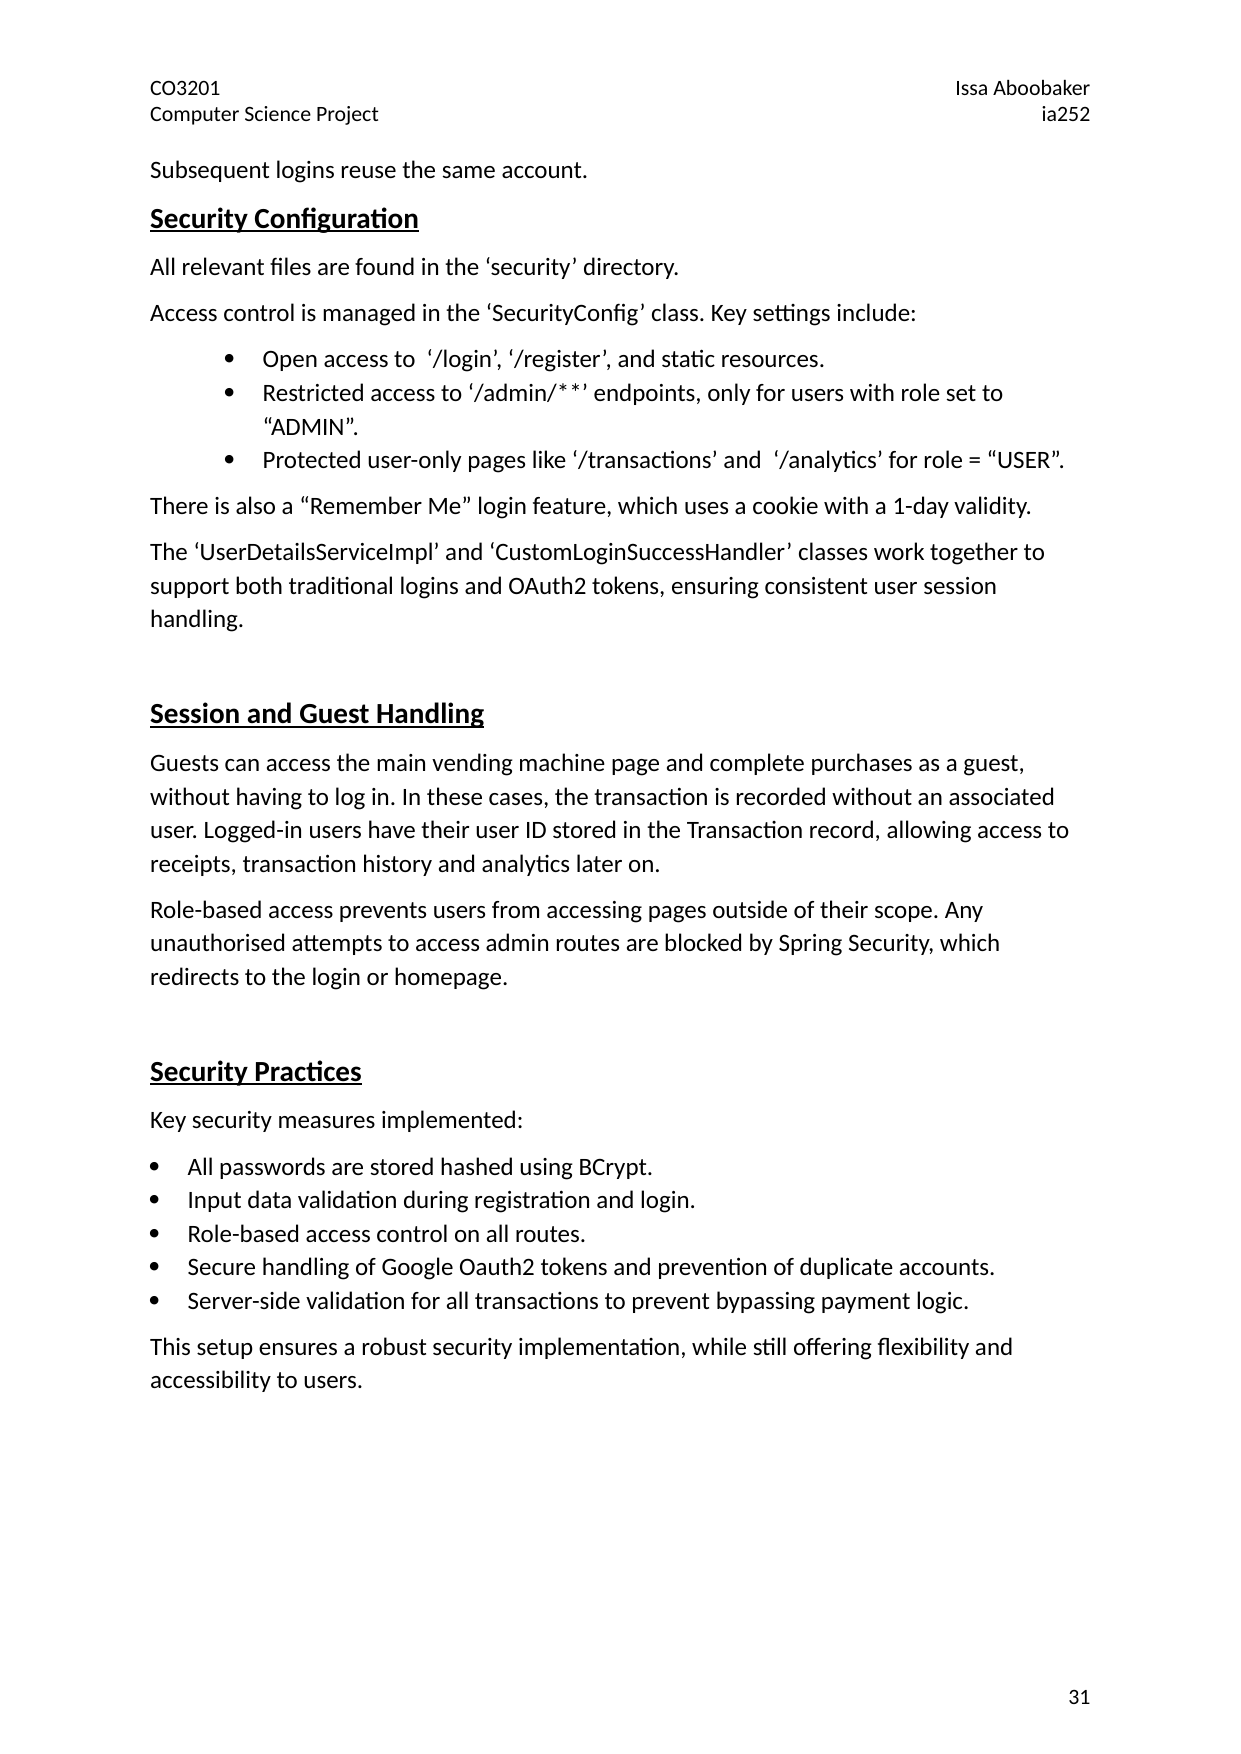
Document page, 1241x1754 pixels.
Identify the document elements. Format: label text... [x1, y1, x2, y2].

list Input data validation during registration and login. [150, 1184, 1090, 1215]
text Session and Guest Handling [150, 695, 1090, 731]
text Access control is managed in the ‘SecurityConfig’ class. Key settings include: [150, 297, 1090, 328]
list Protected user-only pages like ‘/transactions’ and ‘/analytics’ for role = “USER”. [225, 444, 1090, 475]
list Open access to ‘/login’, ‘/register’, and static resources. [225, 343, 1090, 374]
text Security Practices [150, 1053, 1090, 1088]
list All passwords are stored hashed using BCrypt. [150, 1151, 1090, 1181]
list Role-based access control on all routes. [150, 1218, 1090, 1248]
list Restricted access to ‘/admin/**’ endpoints, only for users with role set to “ADMIN”. [225, 377, 1090, 441]
text Key security measures implemented: [150, 1104, 1090, 1135]
text The ‘UserDetailsServiceImpl’ and ‘CustomLoginSuccessHandler’ classes work together to support both traditional logins and OAuth2 tokens, ensuring consistent user session handling. [150, 536, 1090, 634]
list Server-side validation for all transactions to prevent bypassing payment logic. [150, 1285, 1090, 1315]
text Subsequent logins reuse the same account. [150, 154, 1090, 184]
text Guests can access the main vending machine page and complete purchases as a guest, without having to log in. In these cases, the transaction is recorded without an associated user. Logged-in users have their user ID stored in the Transaction record, allowing access to receipts, transaction history and analytics later on. [150, 747, 1090, 878]
text There is also a “Remember Me” login feature, which uses a cookie with a 1-day validity. [150, 490, 1090, 521]
text This setup ensures a robust security implementation, while still offering flexibility and accessibility to users. [150, 1331, 1090, 1395]
list Secure handling of Google Oauth2 tokens and prevention of duplicate accounts. [150, 1251, 1090, 1282]
text Role-based access prevents users from accessing pages outside of their scope. Any unauthorised attempts to access admin routes are blocked by Spring Security, which redirects to the login or homepage. [150, 894, 1090, 991]
text Security Configuration [150, 200, 1090, 235]
text All relevant files are found in the ‘security’ directory. [150, 251, 1090, 282]
